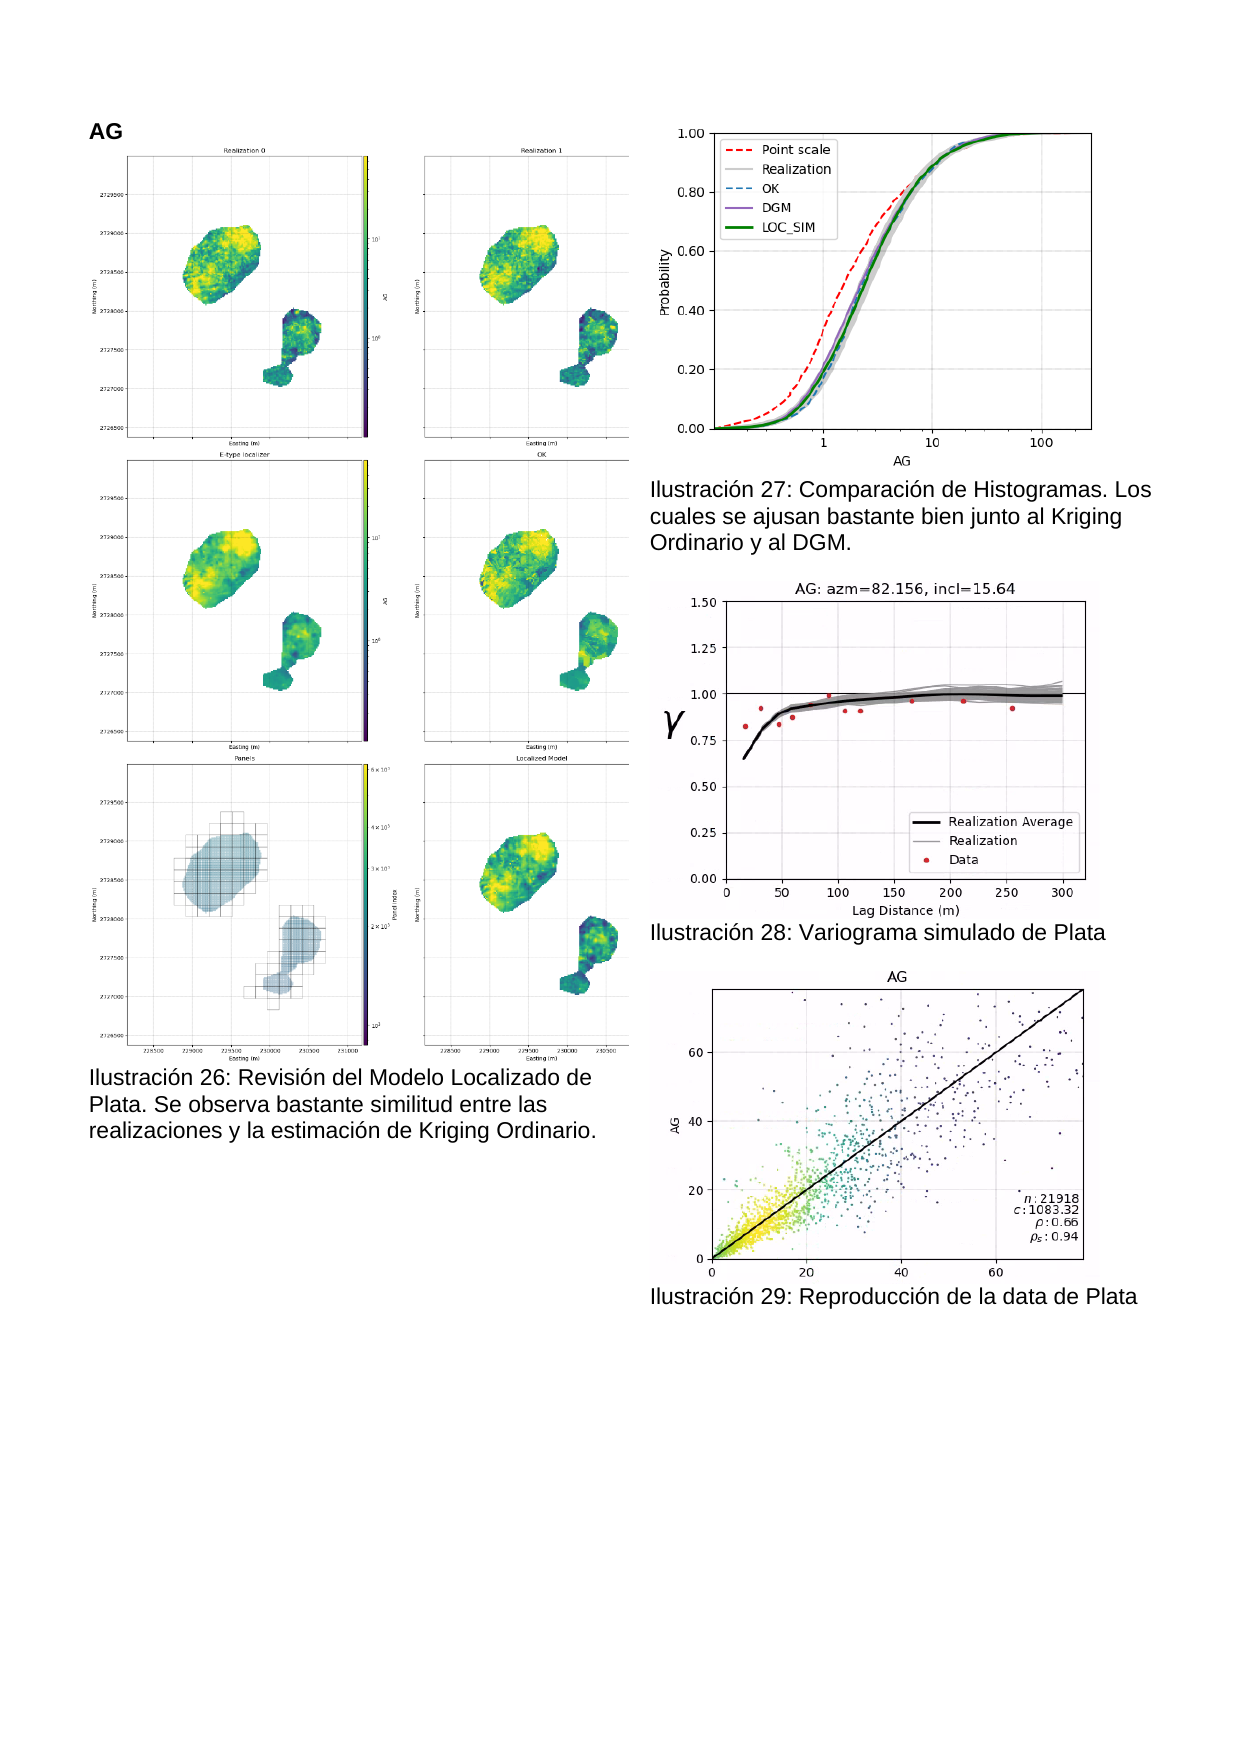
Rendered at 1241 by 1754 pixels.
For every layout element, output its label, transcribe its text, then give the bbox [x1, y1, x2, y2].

picture [649, 118, 1100, 477]
text Ilustración 28: Variograma simulado de Plata [649, 919, 1169, 945]
text Ilustración 29: Reproducción de la data de Plata [649, 1283, 1169, 1310]
text Ilustración 27: Comparación de Histogramas. Los cuales se ajusan bastante bien junto al Kriging Ordinario y al DGM. [649, 476, 1169, 555]
picture [649, 971, 1100, 1284]
picture [649, 581, 1100, 919]
text Ilustración 26: Revisión del Modelo Localizado de Plata. Se observa bastante similitud entre las realizaciones y la estimación de Kriging Ordinario. [89, 1065, 608, 1143]
text AG [89, 118, 608, 144]
picture [88, 144, 629, 1065]
